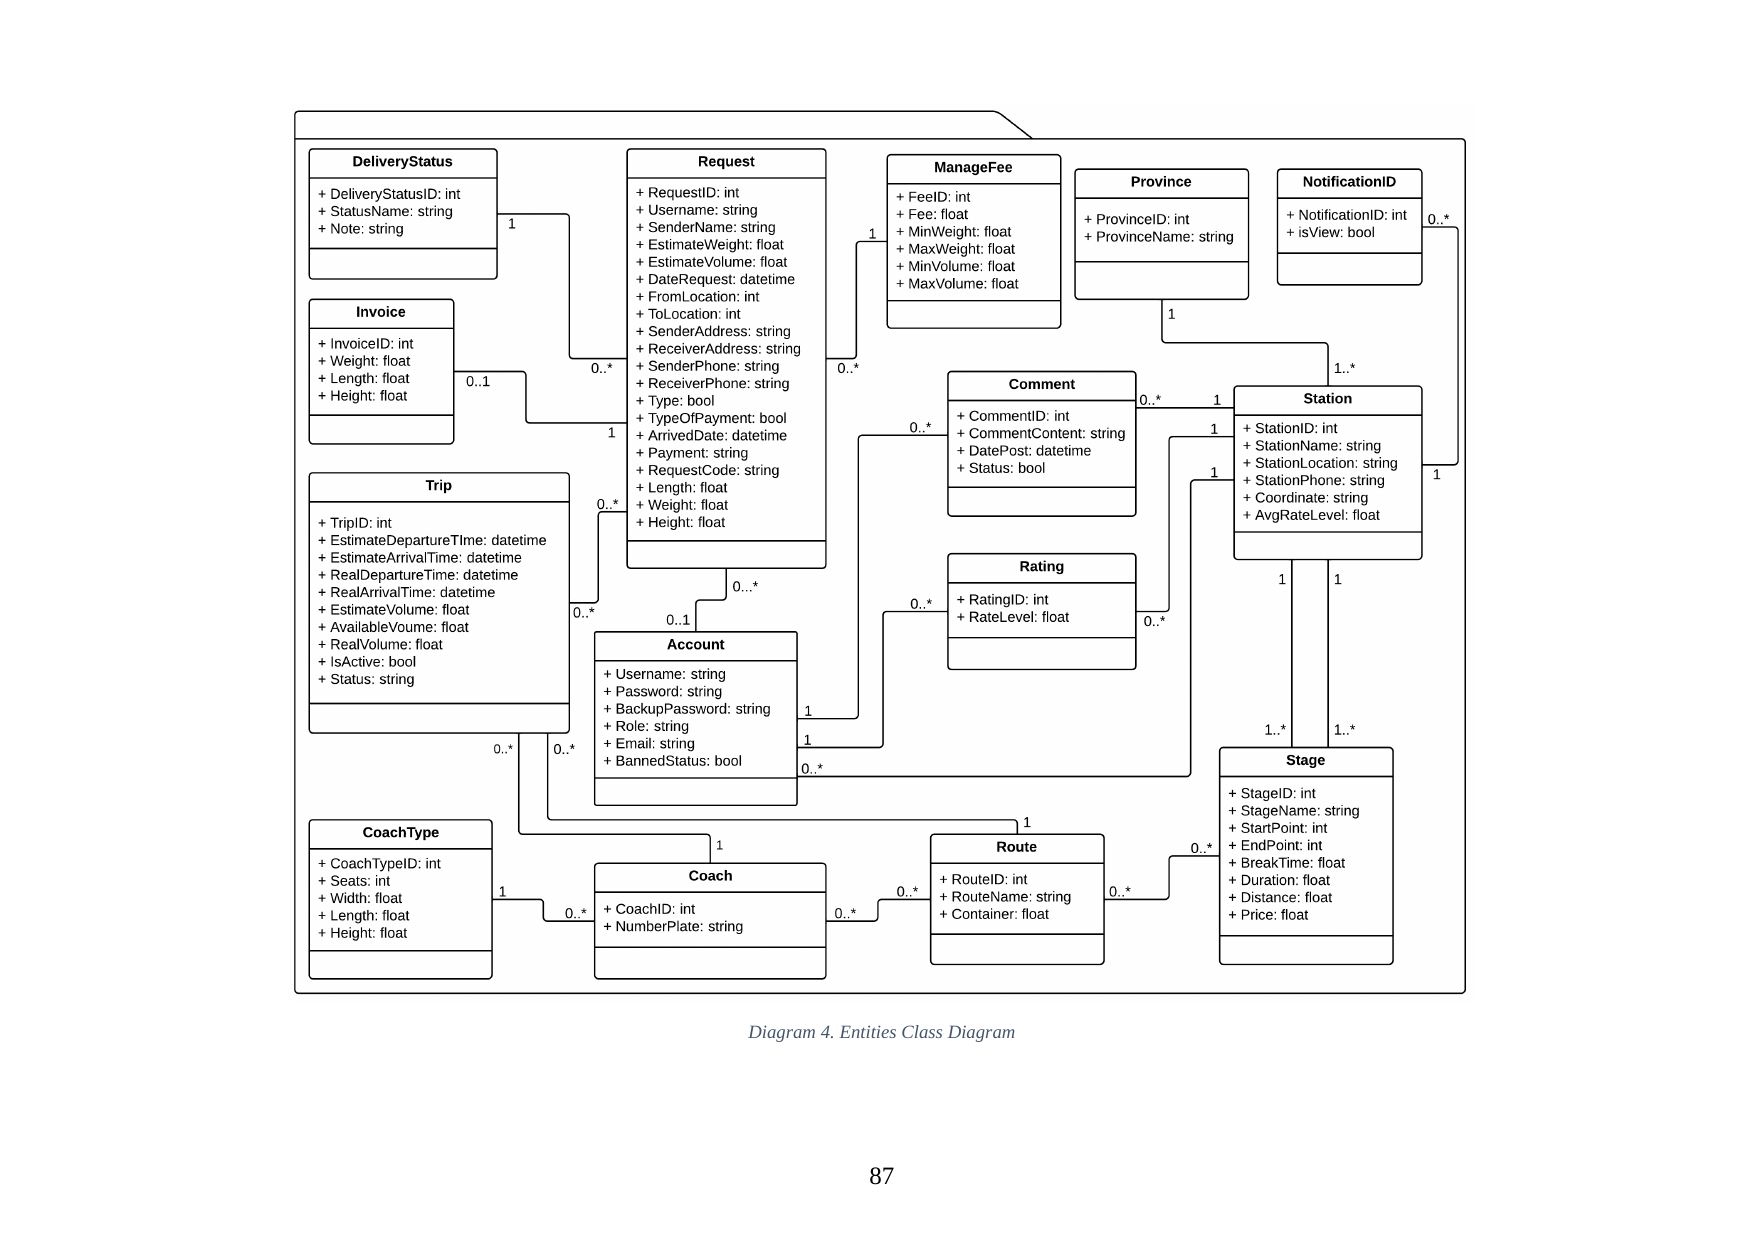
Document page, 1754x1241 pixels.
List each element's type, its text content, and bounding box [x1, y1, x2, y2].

picture [289, 103, 1474, 1003]
text Diagram . Entities Class Diagram [103, 1021, 1660, 1043]
